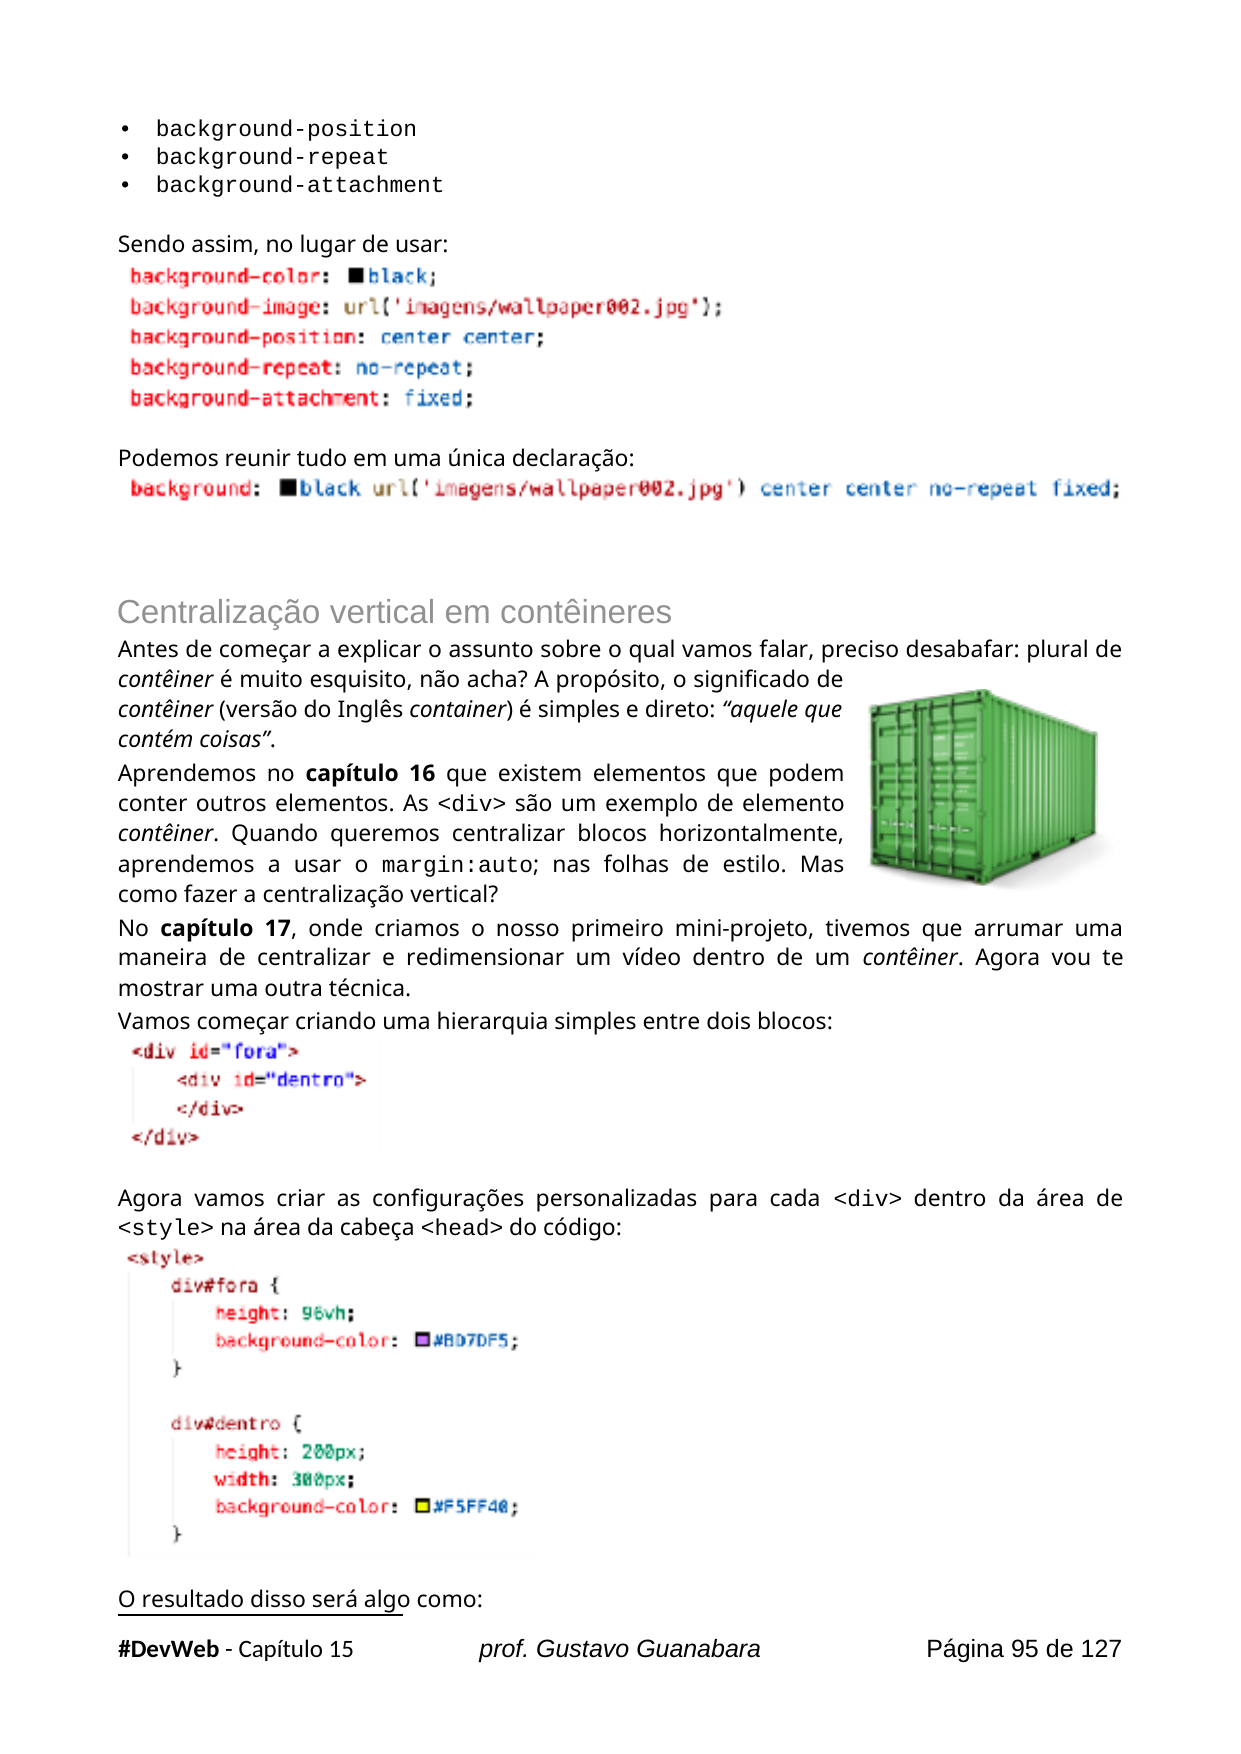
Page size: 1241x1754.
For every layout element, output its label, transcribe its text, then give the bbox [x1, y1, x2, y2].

picture [118, 1245, 539, 1557]
list background-position [118, 117, 1138, 143]
text Aprendemos no capítulo 16 que existem elementos que podem conter outros elementos. As <div> são um exemplo de elemento contêiner. Quando queremos centralizar blocos horizontalmente, aprendemos a usar o margin:auto; nas folhas de estilo. Mas como fazer a centralização vertical? [118, 757, 1124, 909]
picture [863, 689, 1123, 892]
text Antes de começar a explicar o assunto sobre o qual vamos falar, preciso desabafar: plural de contêiner é muito esquisito, não acha? A propósito, o significado de contêiner (versão do Inglês container) é simples e direto: “aquele que contém coisas”. [118, 633, 1124, 755]
text No capítulo 17, onde criamos o nosso primeiro mini-projeto, tivemos que arrumar uma maneira de centralizar e redimensionar um vídeo dentro de um contêiner. Agora vou te mostrar uma outra técnica. [118, 912, 1124, 1003]
text Sendo assim, no lugar de usar: [118, 228, 1124, 258]
text Podemos reunir tudo em uma única declaração: [118, 443, 1124, 473]
picture [126, 475, 1131, 503]
text O resultado disso será algo como: [118, 1583, 1124, 1614]
subtitle Centralização vertical em contêineres [117, 592, 1122, 630]
text Vamos começar criando uma hierarquia simples entre dois blocos: [118, 1006, 1124, 1036]
picture [118, 1038, 383, 1156]
picture [122, 261, 734, 417]
list background-repeat [118, 145, 1138, 171]
text Agora vamos criar as configurações personalizadas para cada <div> dentro da área de <style> na área da cabeça <head> do código: [118, 1182, 1124, 1242]
list background-attachment [118, 173, 1138, 199]
